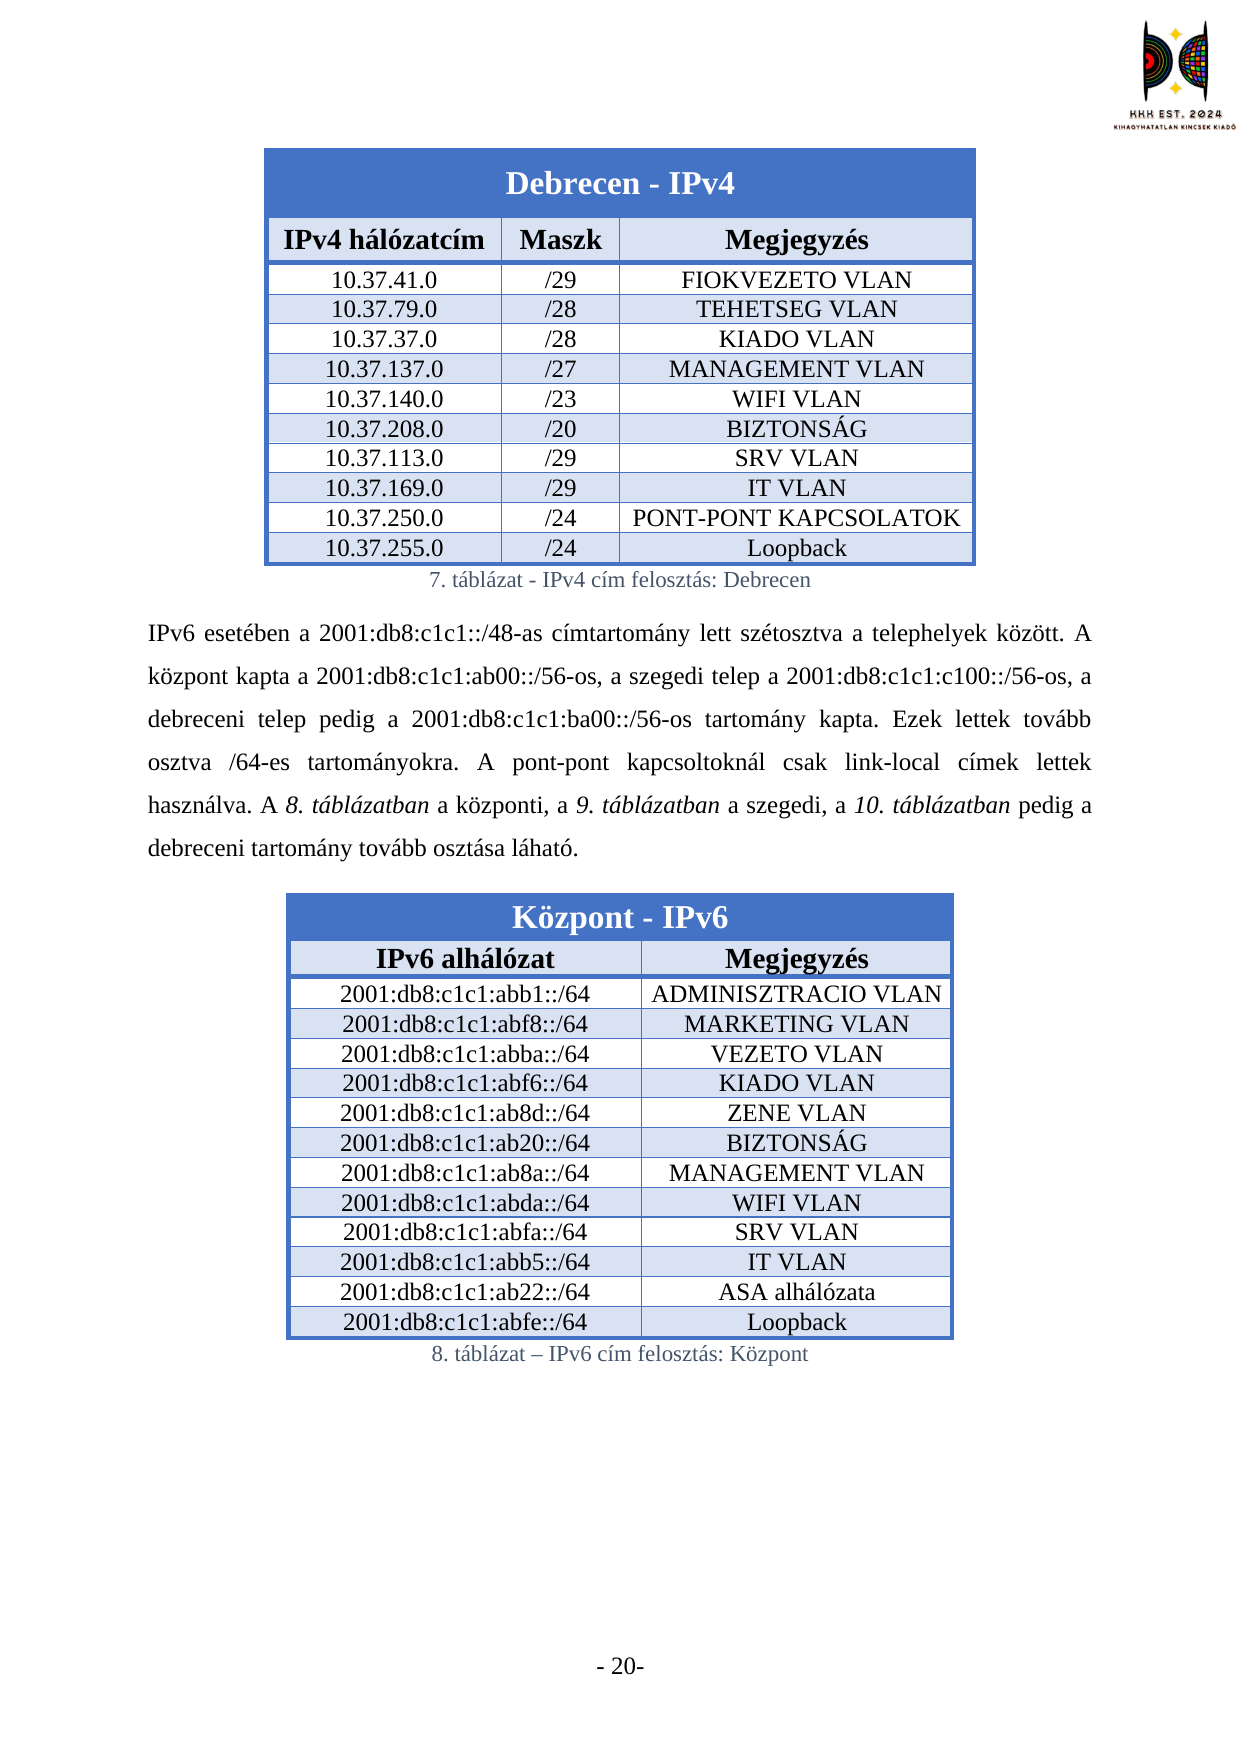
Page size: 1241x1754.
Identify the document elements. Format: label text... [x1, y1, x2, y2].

table_cell /27 [502, 354, 619, 383]
table_cell 10.37.137.0 [269, 354, 501, 383]
table_cell 10.37.208.0 [269, 414, 501, 442]
text 7. táblázat - IPv4 cím felosztás: Debrecen [148, 566, 1093, 593]
table_cell 2001:db8:c1c1:ab20::/64 [291, 1128, 641, 1157]
table_cell TEHETSEG VLAN [620, 295, 972, 323]
table_cell 10.37.113.0 [269, 444, 501, 472]
table_cell WIFI VLAN [620, 384, 972, 413]
table_cell WIFI VLAN [642, 1188, 950, 1216]
table_cell ASA alhálózata [642, 1277, 950, 1306]
table_cell 2001:db8:c1c1:abfa::/64 [291, 1218, 641, 1246]
table_cell SRV VLAN [642, 1218, 950, 1246]
table_cell IPv6 alhálózat [291, 941, 641, 974]
table_cell /28 [502, 295, 619, 323]
table_cell BIZTONSÁG [642, 1128, 950, 1157]
table_cell Loopback [642, 1307, 950, 1336]
table_cell 2001:db8:c1c1:abf6::/64 [291, 1069, 641, 1097]
table_cell /29 [502, 265, 619, 293]
table_cell /29 [502, 473, 619, 502]
table_cell MANAGEMENT VLAN [620, 354, 972, 383]
table_cell Maszk [502, 218, 619, 260]
table_cell 2001:db8:c1c1:ab22::/64 [291, 1277, 641, 1306]
table_cell 2001:db8:c1c1:ab8d::/64 [291, 1098, 641, 1127]
table_cell 2001:db8:c1c1:ab8a::/64 [291, 1158, 641, 1187]
table_cell FIOKVEZETO VLAN [620, 265, 972, 293]
text 8. táblázat – IPv6 cím felosztás: Központ [148, 1340, 1093, 1367]
table_cell ADMINISZTRACIO VLAN [642, 979, 950, 1008]
table_cell 2001:db8:c1c1:abda::/64 [291, 1188, 641, 1216]
table_cell SRV VLAN [620, 444, 972, 472]
table_header Debrecen - IPv4 [269, 152, 972, 213]
text IPv6 esetében a 2001:db8:c1c1::/48-as címtartomány lett szétosztva a telephelyek között. A központ kapta a 2001:db8:c1c1:ab00::/56-os, a szegedi telep a 2001:db8:c1c1:c100::/56-os, a debreceni telep pedig a 2001:db8:c1c1:ba00::/56-os tartomány kapta. Ezek lettek tovább osztva /64-es tartományokra. A pont-pont kapcsoltoknál csak link-local címek lettek használva. A 8. táblázatban a központi, a 9. táblázatban a szegedi, a 10. táblázatban pedig a debreceni tartomány tovább osztása láható. [148, 618, 1093, 862]
table_cell IT VLAN [642, 1247, 950, 1276]
table_cell 2001:db8:c1c1:abb5::/64 [291, 1247, 641, 1276]
table_cell 2001:db8:c1c1:abf8::/64 [291, 1009, 641, 1038]
table_cell 2001:db8:c1c1:abb1::/64 [291, 979, 641, 1008]
table_cell /24 [502, 533, 619, 562]
table_cell KIADO VLAN [620, 324, 972, 353]
table_cell Loopback [620, 533, 972, 562]
table_cell PONT-PONT KAPCSOLATOK [620, 503, 972, 532]
table_cell /28 [502, 324, 619, 353]
table_cell MARKETING VLAN [642, 1009, 950, 1038]
table_cell 2001:db8:c1c1:abba::/64 [291, 1039, 641, 1067]
table_cell VEZETO VLAN [642, 1039, 950, 1067]
table_cell ZENE VLAN [642, 1098, 950, 1127]
picture [1105, 9, 1241, 135]
table_cell IT VLAN [620, 473, 972, 502]
table_cell Megjegyzés [620, 218, 972, 260]
table_cell 10.37.255.0 [269, 533, 501, 562]
table_cell 2001:db8:c1c1:abfe::/64 [291, 1307, 641, 1336]
table_cell Megjegyzés [642, 941, 950, 974]
table_cell IPv4 hálózatcím [269, 218, 501, 260]
table_cell MANAGEMENT VLAN [642, 1158, 950, 1187]
table_cell KIADO VLAN [642, 1069, 950, 1097]
table_cell 10.37.250.0 [269, 503, 501, 532]
table_cell /29 [502, 444, 619, 472]
table_cell /24 [502, 503, 619, 532]
table_cell 10.37.37.0 [269, 324, 501, 353]
table_cell 10.37.41.0 [269, 265, 501, 293]
table_header Központ - IPv6 [291, 898, 950, 936]
table_cell 10.37.79.0 [269, 295, 501, 323]
table_cell /23 [502, 384, 619, 413]
table_cell /20 [502, 414, 619, 442]
table_cell 10.37.169.0 [269, 473, 501, 502]
table_cell 10.37.140.0 [269, 384, 501, 413]
table_cell BIZTONSÁG [620, 414, 972, 442]
